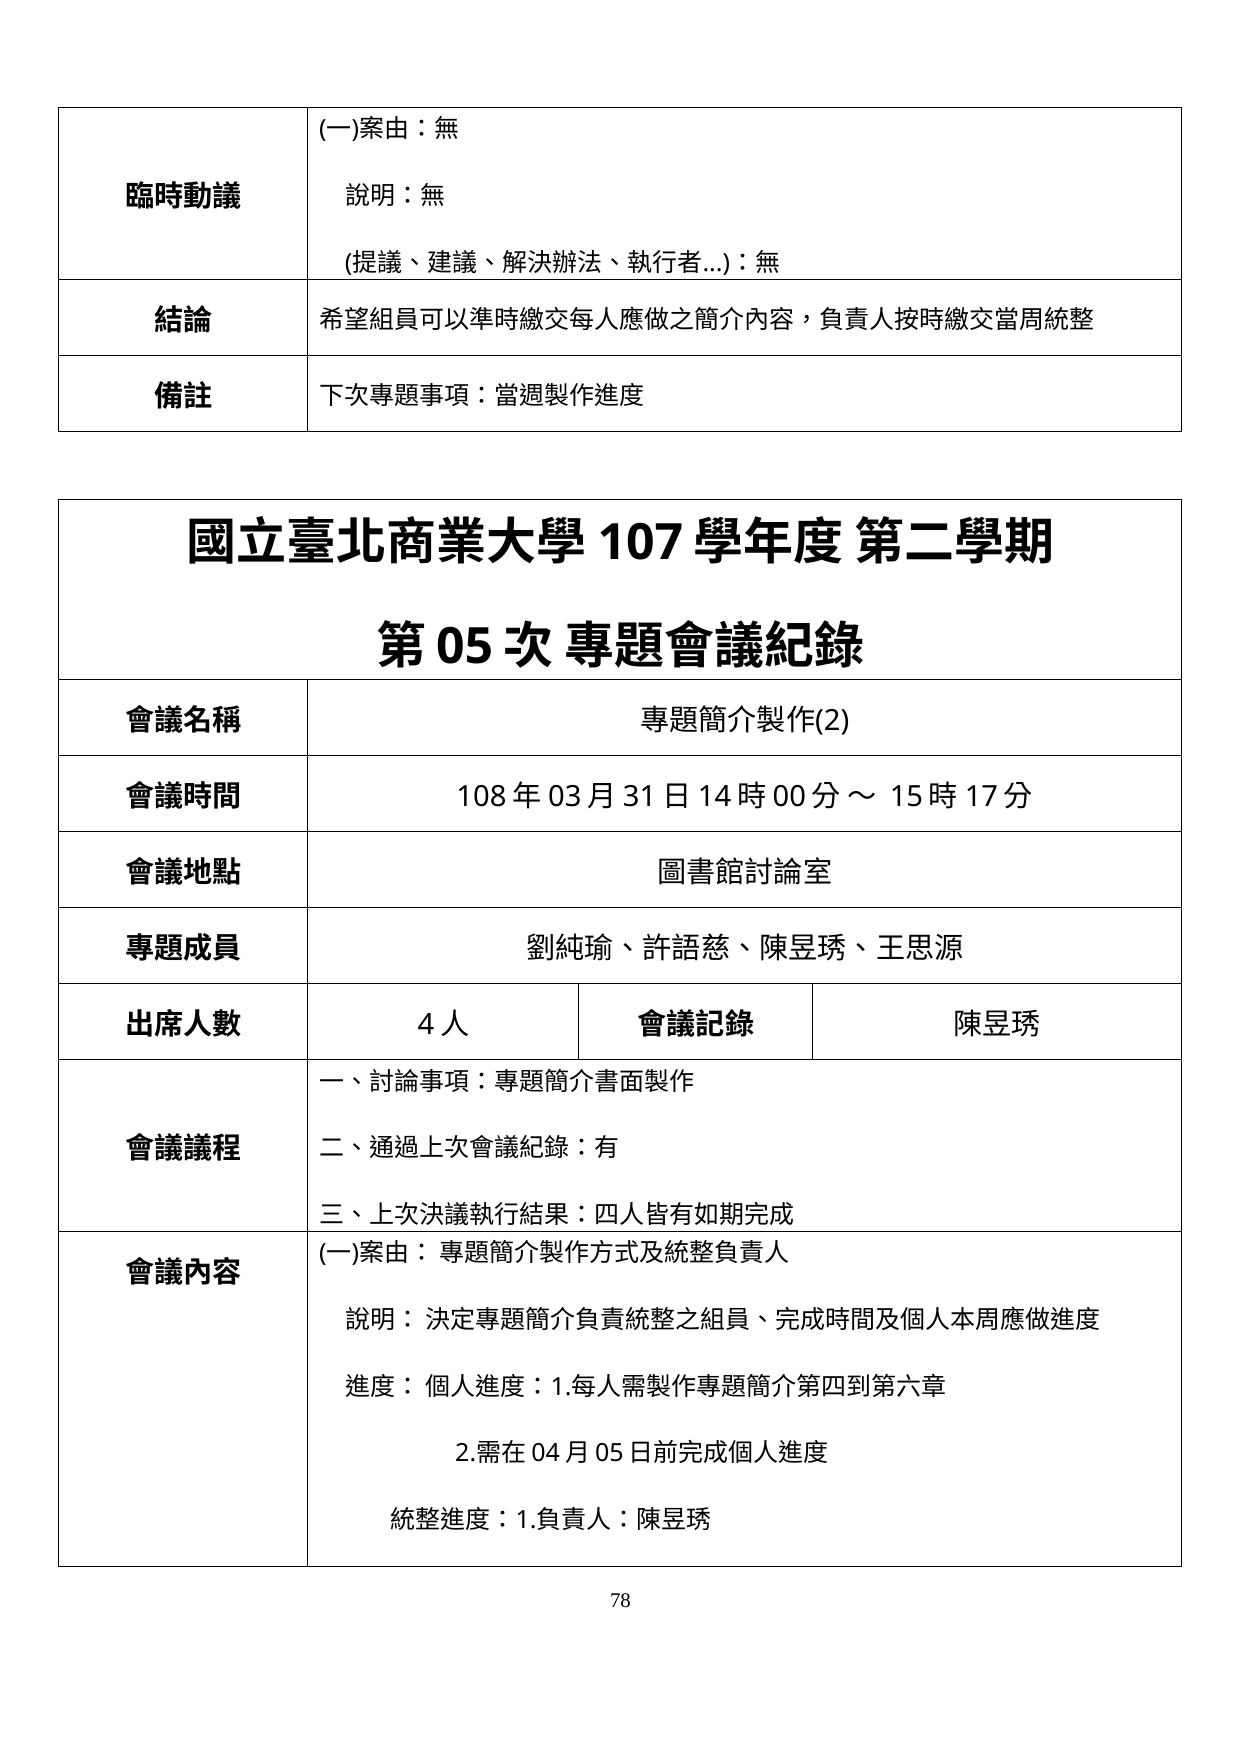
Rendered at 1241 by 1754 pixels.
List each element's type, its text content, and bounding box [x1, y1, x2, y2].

table_cell 會議議程 [59, 1060, 307, 1231]
table_cell 希望組員可以準時繳交每人應做之簡介內容，負責人按時繳交當周統整 [308, 280, 1181, 355]
table_cell 臨時動議 [59, 108, 307, 279]
table_cell 會議名稱 [59, 680, 307, 755]
table_cell 出席人數 [59, 984, 307, 1059]
table_cell (一)案由：無 說明：無 (提議、建議、解決辦法、執行者...)：無 [308, 108, 1181, 279]
table_cell 4人 [308, 984, 578, 1059]
table_cell 會議時間 [59, 756, 307, 831]
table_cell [308, 1232, 1181, 1566]
table_cell 劉純瑜、許語慈、陳昱琇、王思源 [308, 908, 1181, 983]
table_cell 會議內容 [59, 1232, 307, 1566]
table_cell 108年 03月 31日 14時 00分 ～ 15時 17分 [308, 756, 1181, 831]
table_cell 專題成員 [59, 908, 307, 983]
table_header 國立臺北商業大學 107學年度 第二學期 第05次 專題會議紀錄 [59, 500, 1181, 679]
table_cell 圖書館討論室 [308, 832, 1181, 907]
table_cell 備註 [59, 356, 307, 431]
table_cell 一、討論事項：專題簡介書面製作 二、通過上次會議紀錄：有 三、上次決議執行結果：四人皆有如期完成 [308, 1060, 1181, 1231]
table_cell 陳昱琇 [813, 984, 1181, 1059]
table_cell 下次專題事項：當週製作進度 [308, 356, 1181, 431]
table_cell 會議記錄 [579, 984, 812, 1059]
table_cell 專題簡介製作(2) [308, 680, 1181, 755]
table_cell 會議地點 [59, 832, 307, 907]
table_cell 結論 [59, 280, 307, 355]
